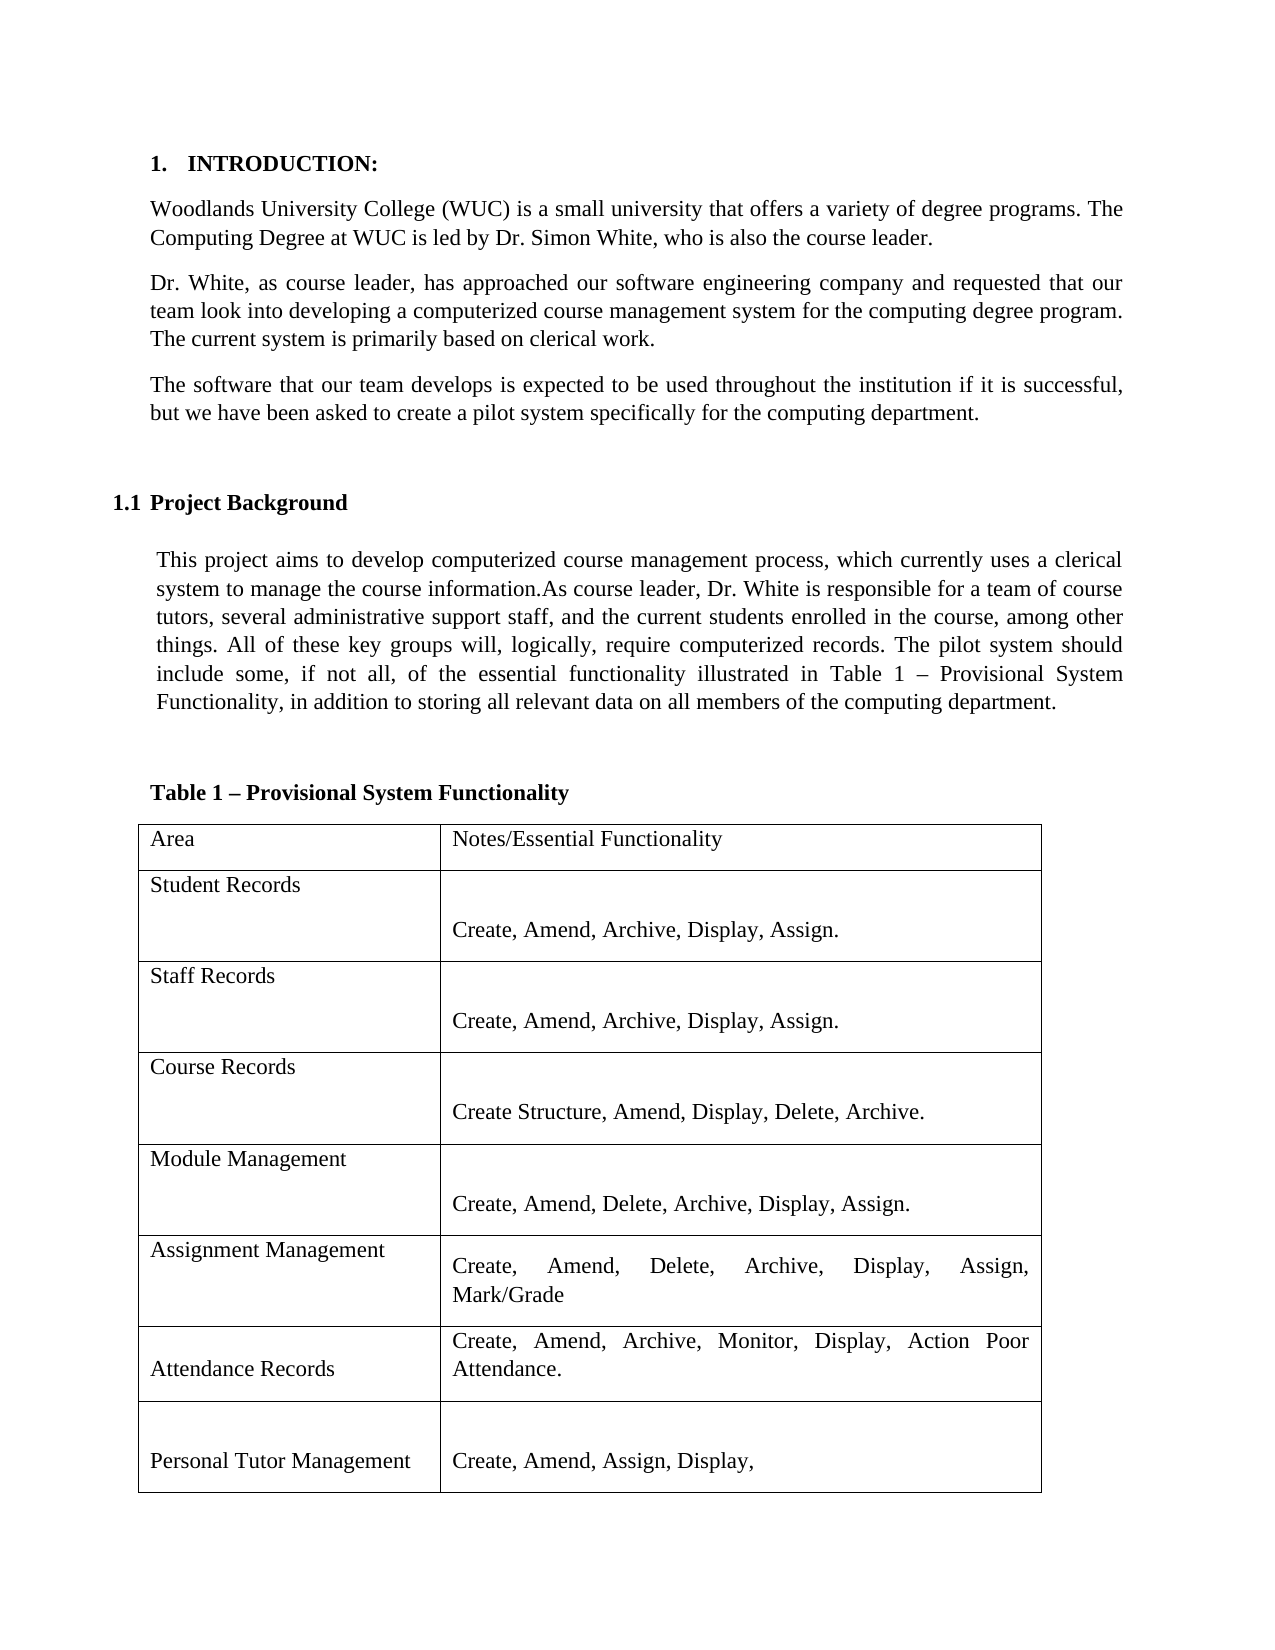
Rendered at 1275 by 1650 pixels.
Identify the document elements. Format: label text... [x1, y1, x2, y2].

list INTRODUCTION: [150, 150, 1125, 176]
table_cell Module Management [139, 1145, 440, 1235]
table_cell Create, Amend, Archive, Monitor, Display, Action Poor Attendance. [441, 1327, 1041, 1401]
table_cell Create, Amend, Delete, Archive, Display, Assign. [441, 1145, 1041, 1235]
text Table 1 – Provisional System Functionality [150, 778, 1125, 805]
table_cell Attendance Records [139, 1327, 440, 1401]
list Project Background [112, 489, 1125, 516]
table_cell Personal Tutor Management [139, 1402, 440, 1492]
text Woodlands University College (WUC) is a small university that offers a variety of degree programs. The Computing Degree at WUC is led by Dr. Simon White, who is also the course leader. [150, 195, 1125, 250]
table_header Area [139, 825, 440, 870]
table_cell Course Records [139, 1053, 440, 1143]
table_cell Create Structure, Amend, Display, Delete, Archive. [441, 1053, 1041, 1143]
text The software that our team develops is expected to be used throughout the institution if it is successful, but we have been asked to create a pilot system specifically for the computing department. [150, 371, 1125, 425]
table_cell Student Records [139, 871, 440, 961]
table_header Notes/Essential Functionality [441, 825, 1041, 870]
table_cell Create, Amend, Archive, Display, Assign. [441, 871, 1041, 961]
table_cell Staff Records [139, 962, 440, 1052]
text Dr. White, as course leader, has approached our software engineering company and requested that our team look into developing a computerized course management system for the computing degree program. The current system is primarily based on clerical work. [150, 269, 1125, 352]
table_cell Create, Amend, Delete, Archive, Display, Assign, Mark/Grade [441, 1236, 1041, 1326]
table_cell Create, Amend, Archive, Display, Assign. [441, 962, 1041, 1052]
list This project aims to develop computerized course management process, which currently uses a clerical system to manage the course information.As course leader, Dr. White is responsible for a team of course tutors, several administrative support staff, and the current students enrolled in the course, among other things. All of these key groups will, logically, require computerized records. The pilot system should include some, if not all, of the essential functionality illustrated in Table 1 – Provisional System Functionality, in addition to storing all relevant data on all members of the computing department. [156, 546, 1125, 715]
table_cell Create, Amend, Assign, Display, [441, 1402, 1041, 1492]
table_cell Assignment Management [139, 1236, 440, 1326]
